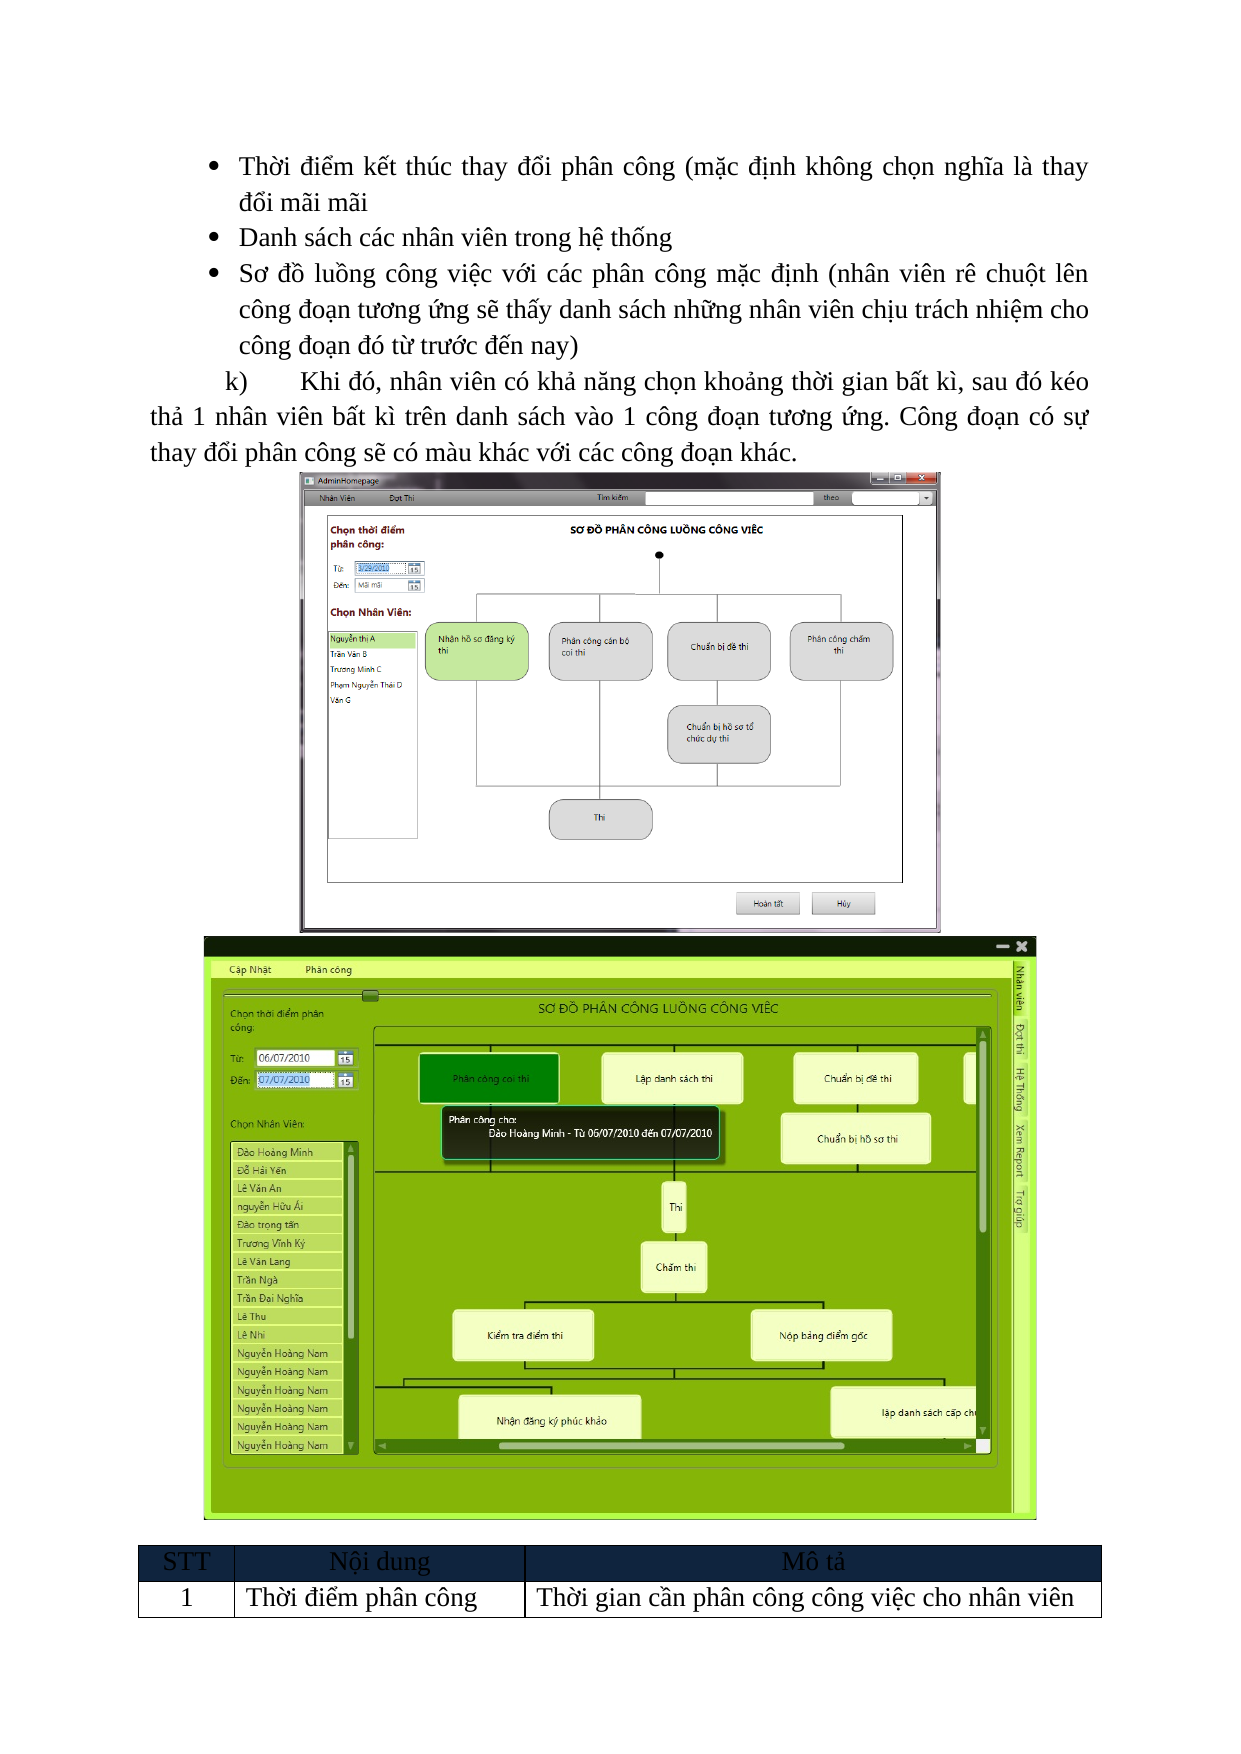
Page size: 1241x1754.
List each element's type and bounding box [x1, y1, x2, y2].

table_header [235, 1546, 524, 1581]
table_cell [139, 1582, 234, 1617]
picture [203, 936, 1037, 1520]
table_header [139, 1546, 234, 1581]
table_cell [235, 1582, 524, 1617]
picture [299, 472, 941, 933]
table_header [526, 1546, 1101, 1581]
table_cell [526, 1582, 1101, 1617]
